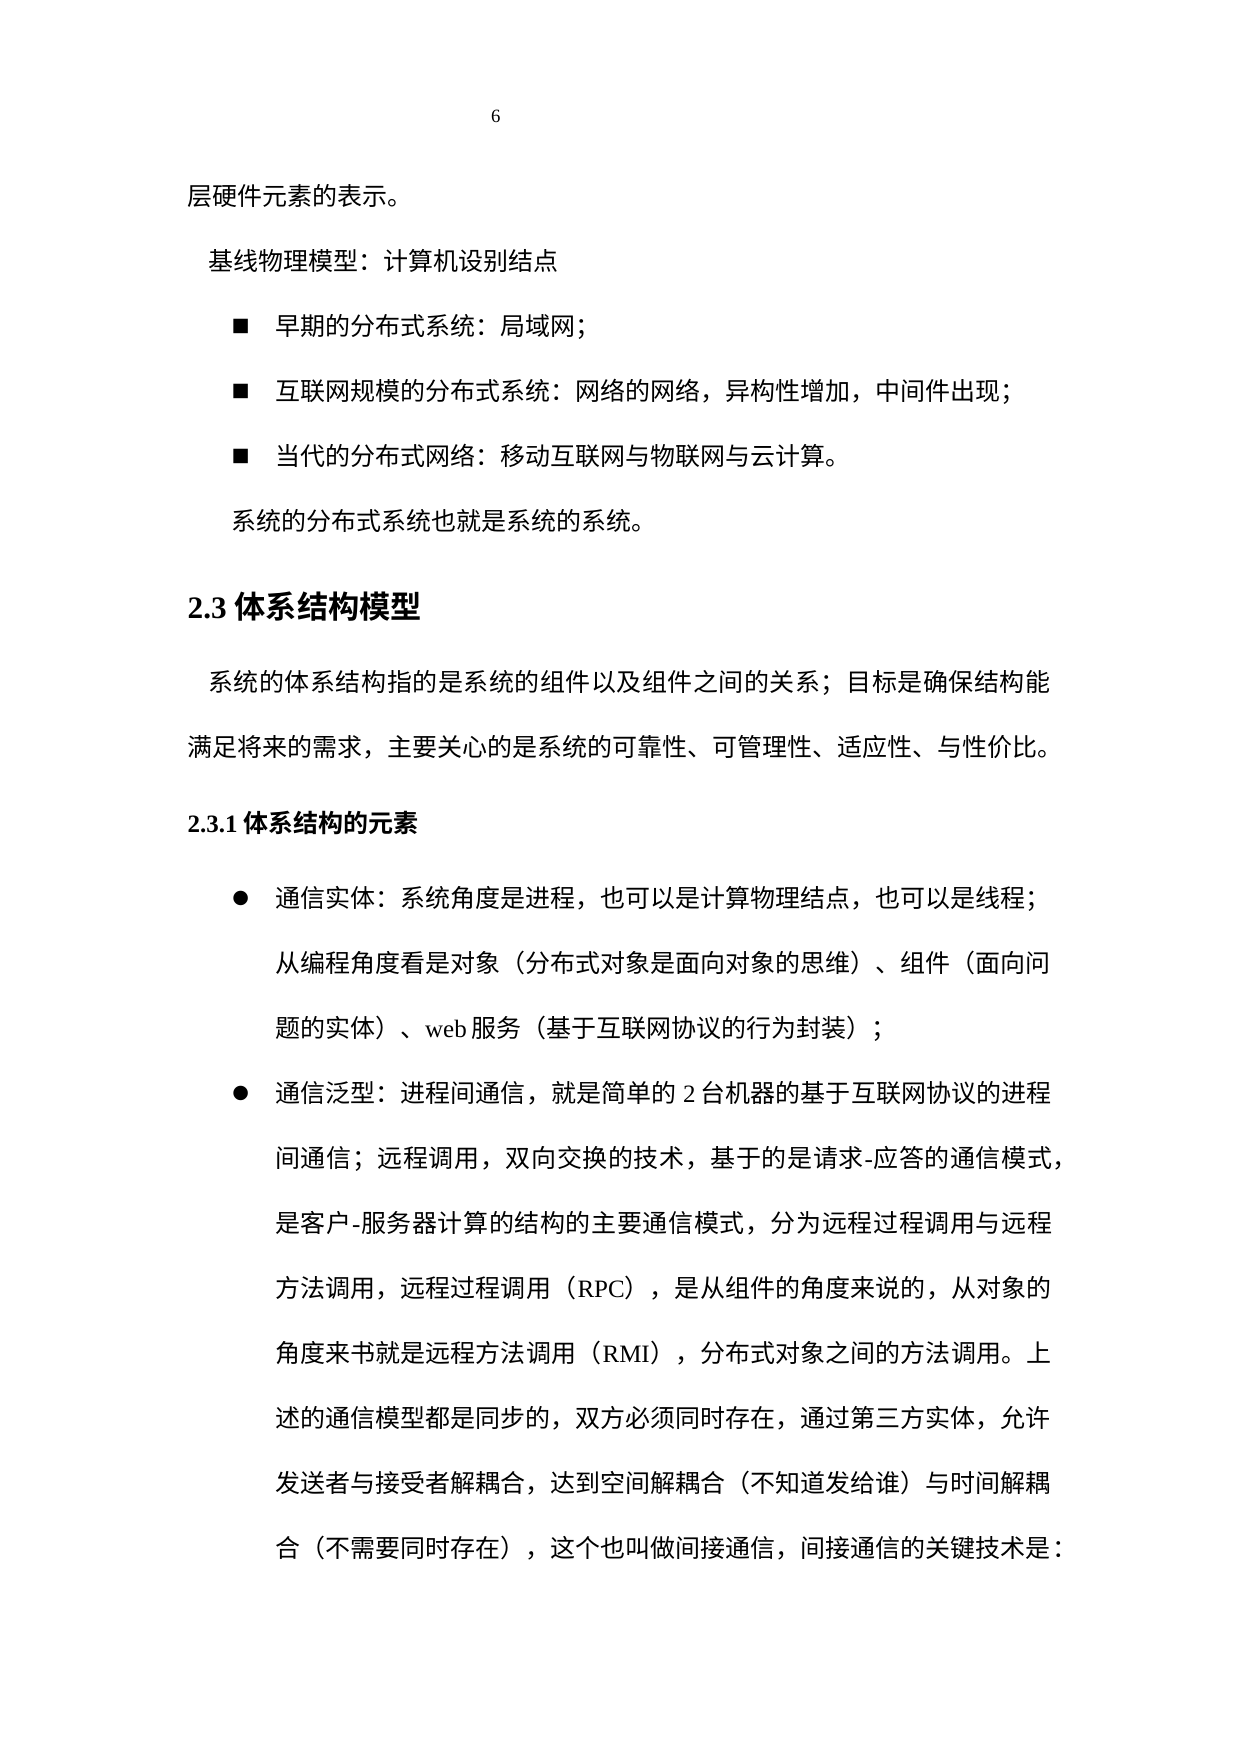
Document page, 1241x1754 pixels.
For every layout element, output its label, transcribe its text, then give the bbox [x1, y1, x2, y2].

subtitle 2.2 物理模型 [187, 248, 1053, 313]
subtitle 2.3 体系结构模型 [187, 799, 1053, 864]
text 系统的体系结构指的是系统的组件以及组件之间的关系；目标是确保结构能满足将来的需求，主要关心的是系统的可靠性、可管理性、适应性、与性价比。 [187, 874, 1053, 1004]
list 早期的分布式系统：局域网； [231, 518, 1053, 583]
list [231, 1285, 1053, 1545]
text 基线物理模型：计算机设别结点 [187, 453, 1053, 518]
list 系统的分布式系统也就是系统的系统。 [231, 713, 1053, 778]
text 物理模型是从计算机和所用网络技术的特定细节中抽象出来的分布式系统地层硬件元素的表示。 [187, 323, 1053, 453]
list 互联网规模的分布式系统：网络的网络，异构性增加，中间件出现； [231, 583, 1053, 648]
subtitle 2.1 简介 [187, 162, 1053, 227]
list 通信实体：系统角度是进程，也可以是计算物理结点，也可以是线程；从编程角度看是对象（分布式对象是面向对象的思维）、组件（面向问题的实体）、web服务（基于互联网协议的行为封装）； [231, 1090, 1053, 1285]
subtitle 2.3.1 体系结构的元素 [187, 1015, 1053, 1080]
list 当代的分布式网络：移动互联网与物联网与云计算。 [231, 648, 1053, 713]
